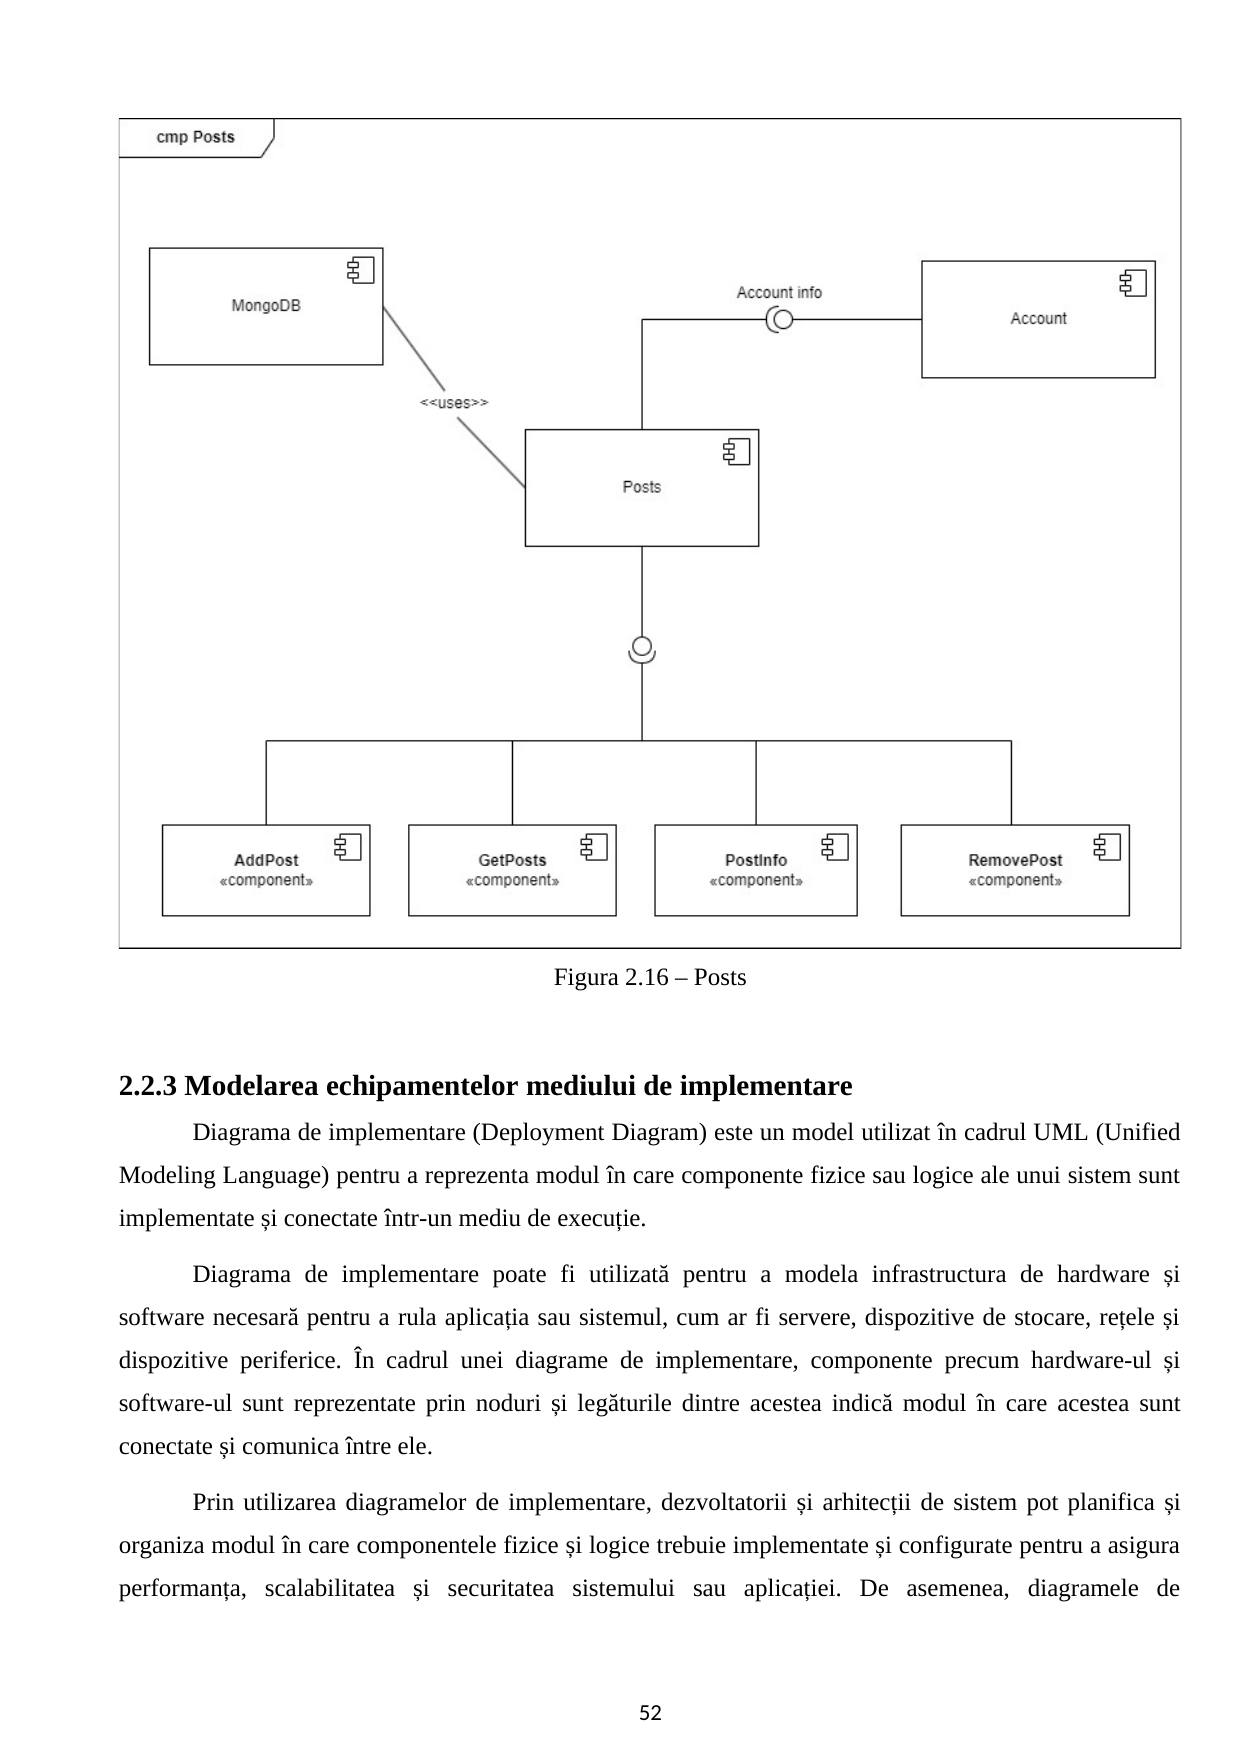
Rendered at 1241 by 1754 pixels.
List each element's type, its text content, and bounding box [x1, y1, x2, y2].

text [118, 1487, 1182, 1602]
picture [118, 118, 1182, 949]
text Diagrama de implementare poate fi utilizată pentru a modela infrastructura de hardware și software necesară pentru a rula aplicația sau sistemul, cum ar fi servere, dispozitive de stocare, rețele și dispozitive periferice. În cadrul unei diagrame de implementare, componente precum hardware-ul și software-ul sunt reprezentate prin noduri și legăturile dintre acestea indică modul în care acestea sunt conectate și comunica între ele. [118, 1259, 1182, 1460]
subtitle 2.2.3 Modelarea echipamentelor mediului de implementare [118, 1068, 1182, 1102]
list Figura 2.16 – Posts [118, 962, 1182, 991]
text Diagrama de implementare (Deployment Diagram) este un model utilizat în cadrul UML (Unified Modeling Language) pentru a reprezenta modul în care componente fizice sau logice ale unui sistem sunt implementate și conectate într-un mediu de execuție. [118, 1117, 1182, 1232]
